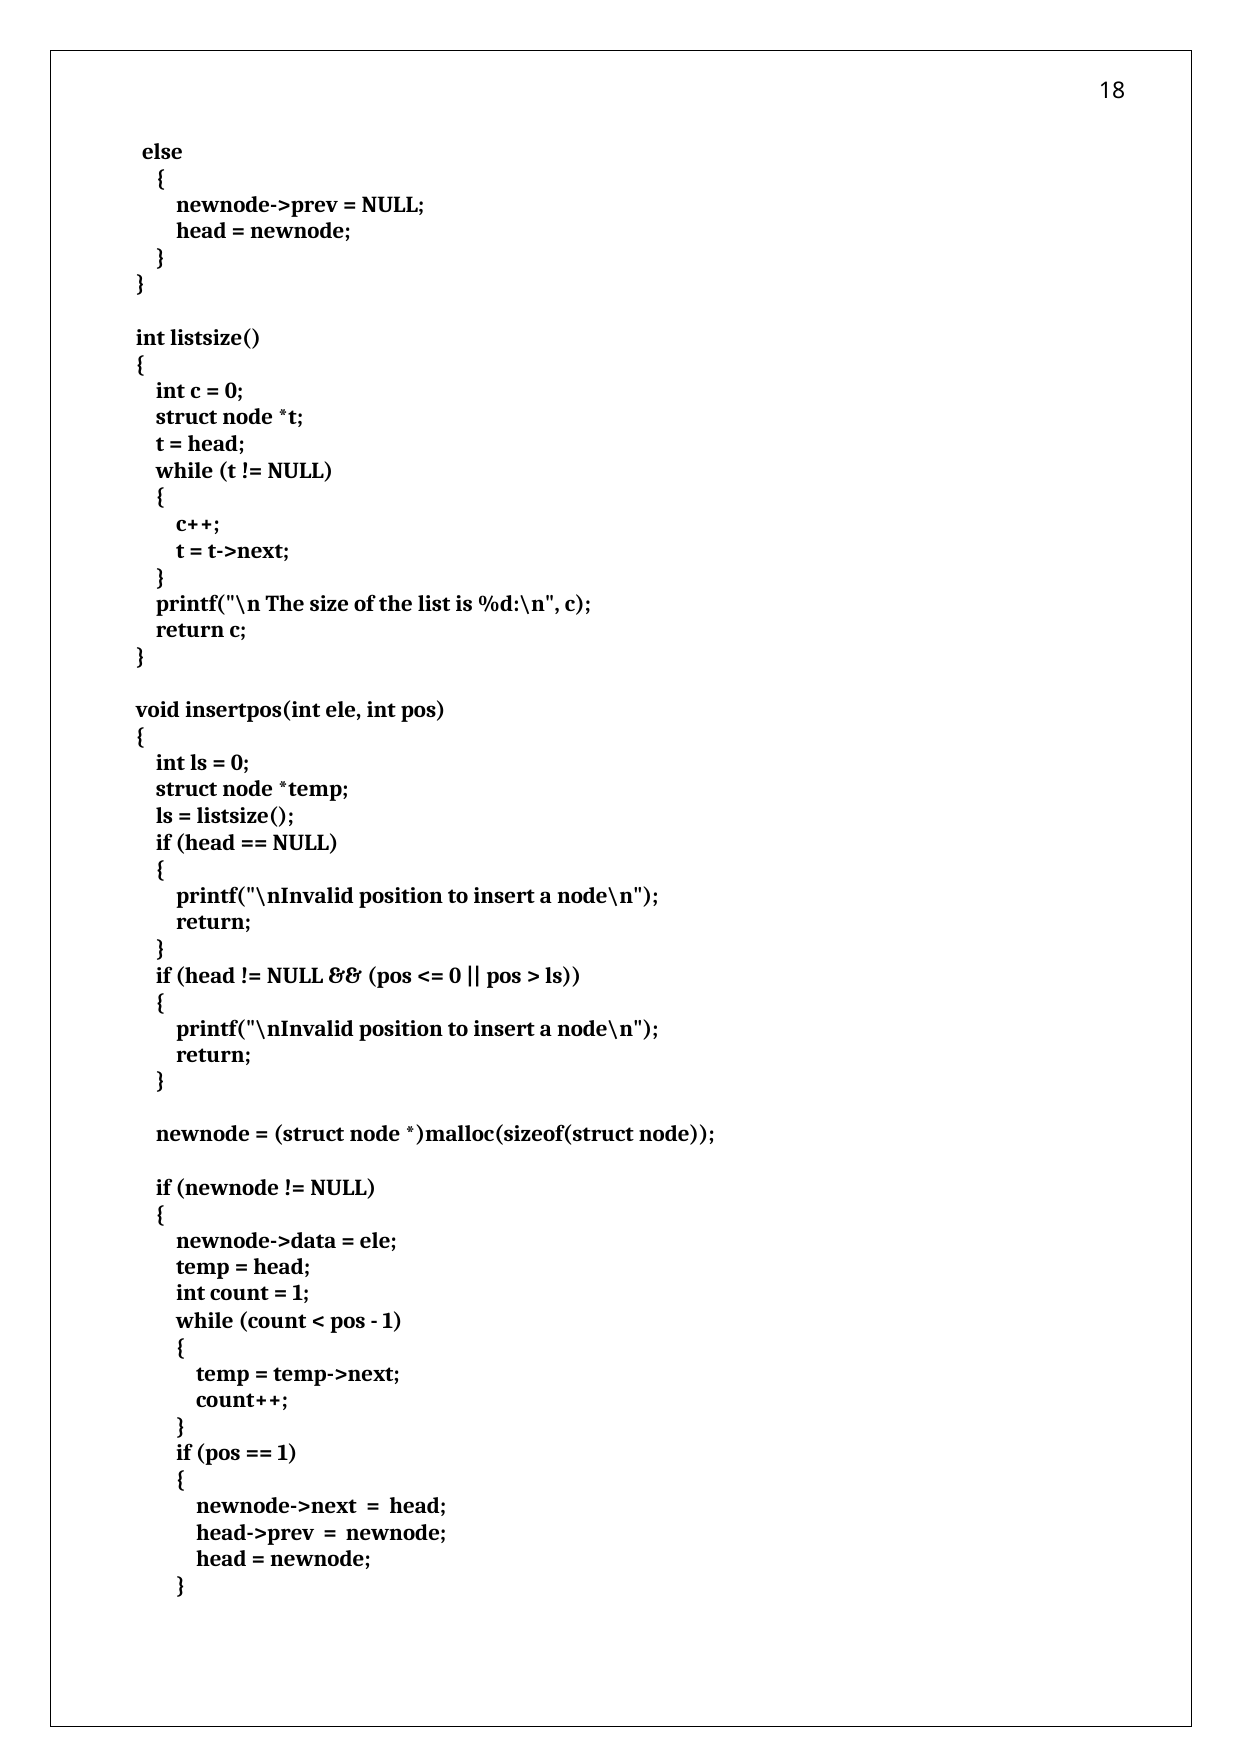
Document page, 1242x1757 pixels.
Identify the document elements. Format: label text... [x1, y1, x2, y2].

text else [123, 138, 201, 165]
text newnode->prev = NULL; head = newnode; [176, 192, 431, 244]
text int ls = 0; [156, 750, 1162, 776]
text newnode->data = ele; temp = head; [176, 1227, 404, 1280]
text printf("\n The size of the list is %d:\n", c); return c; [156, 591, 600, 643]
text } [176, 1413, 1162, 1440]
text int c = 0; struct node *t; t = head; [156, 378, 307, 457]
text temp = temp->next; count++; [196, 1360, 405, 1413]
text newnode = (struct node *)malloc(sizeof(struct node)); [156, 1121, 1162, 1147]
text } [136, 643, 1162, 670]
text int count = 1; [176, 1280, 1162, 1307]
text c++; [176, 510, 1162, 537]
text if (head != NULL && (pos <= 0 || pos > ls)) [156, 962, 1162, 988]
text if (newnode != NULL) [156, 1174, 1162, 1201]
text { [156, 856, 1162, 882]
text void insertpos(int ele, int pos) [136, 697, 1162, 723]
text { [112, 165, 209, 192]
text } [176, 1572, 1162, 1599]
text while (count < pos - 1) [176, 1307, 1162, 1333]
text newnode->next = head; head->prev = newnode; head = newnode; [196, 1493, 446, 1572]
text printf("\nInvalid position to insert a node\n"); return; [176, 1016, 670, 1068]
text { [156, 483, 1162, 510]
text while (t != NULL) [156, 457, 1162, 483]
text { [156, 1201, 1162, 1227]
text } [156, 1068, 1162, 1094]
text { [136, 351, 1162, 378]
text if (head == NULL) [156, 829, 1162, 856]
text } [136, 271, 1162, 297]
text t = t->next; [176, 537, 1162, 564]
text { [156, 988, 1162, 1015]
text { [176, 1466, 1162, 1493]
text { [136, 723, 1162, 750]
text if (pos == 1) [176, 1440, 1162, 1466]
text printf("\nInvalid position to insert a node\n"); return; [176, 883, 670, 935]
text } [156, 244, 1162, 271]
text { [176, 1333, 1162, 1360]
text } [156, 564, 1162, 591]
text } [156, 935, 1162, 962]
text int listsize() [136, 324, 1162, 351]
text struct node *temp; ls = listsize(); [156, 776, 354, 829]
